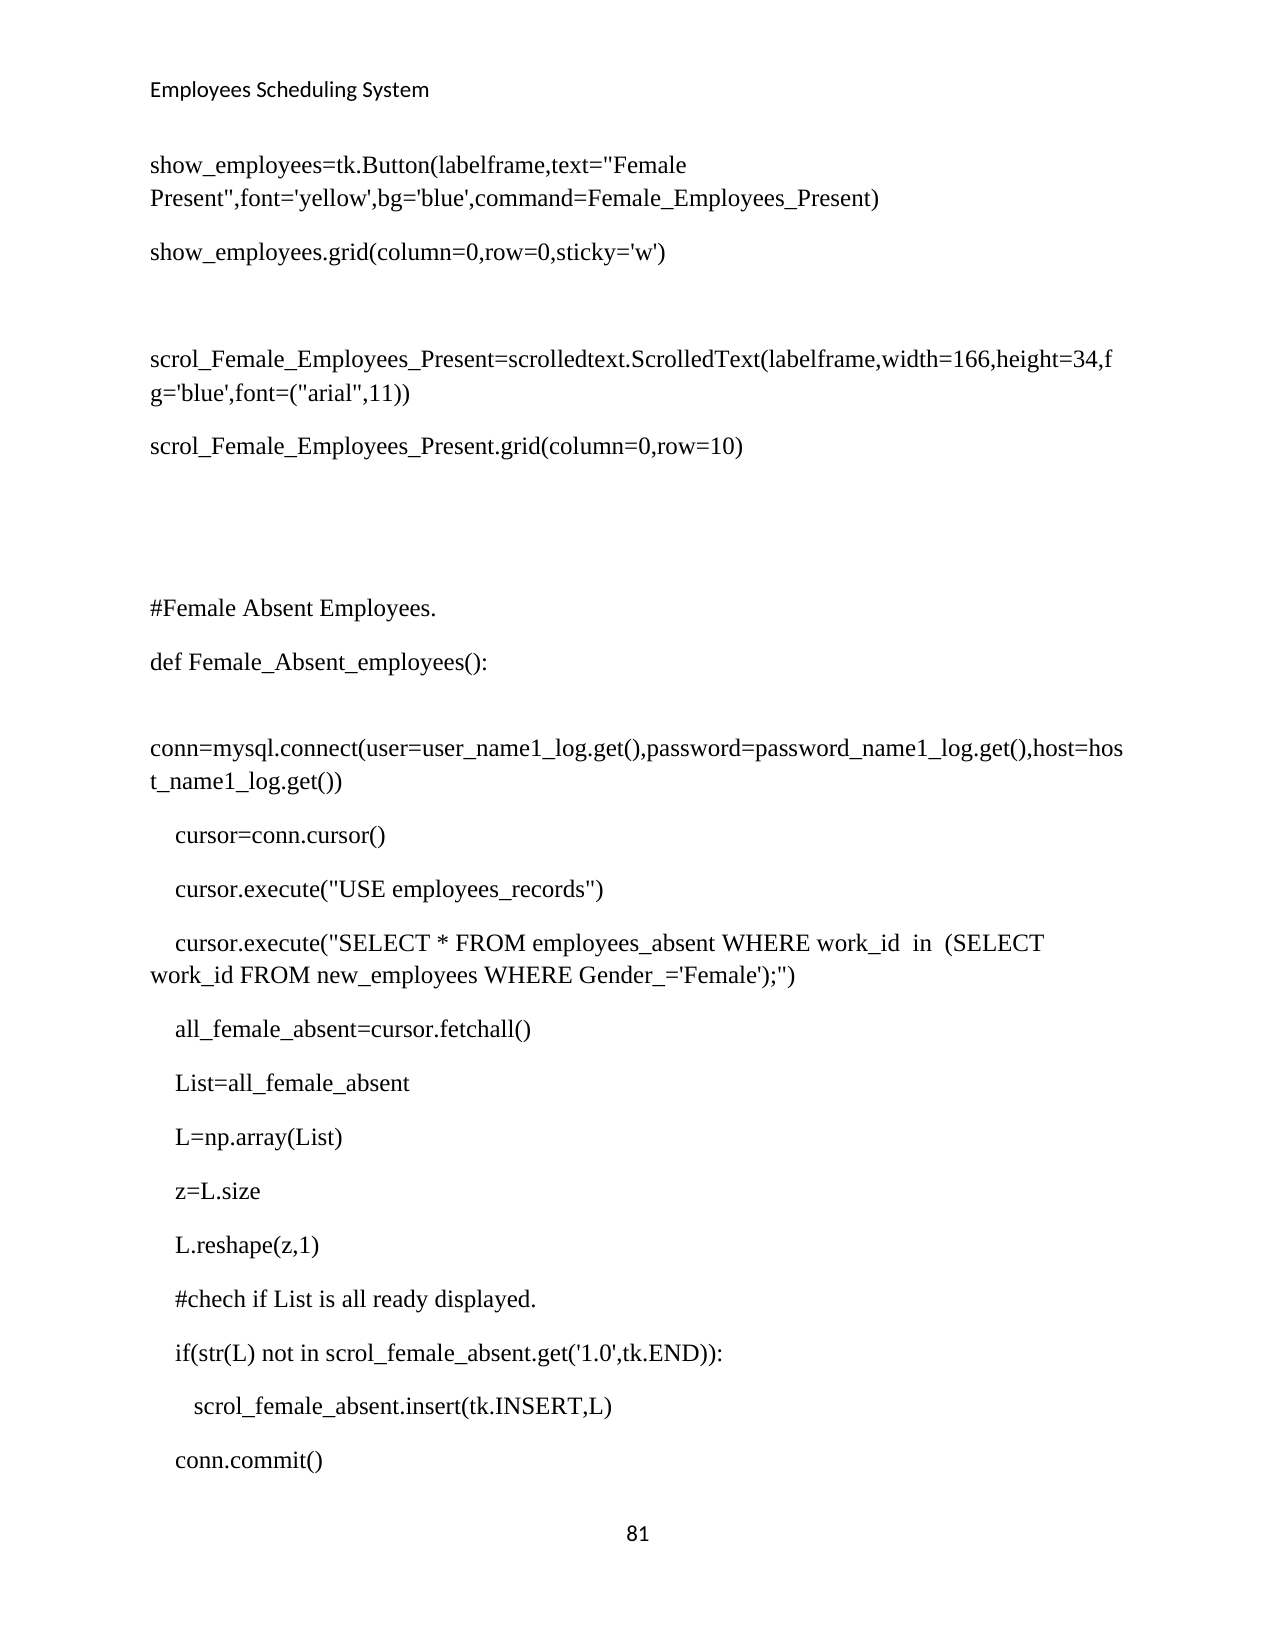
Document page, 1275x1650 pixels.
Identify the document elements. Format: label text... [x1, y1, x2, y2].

text L=np.array(List) [150, 1122, 1125, 1151]
text L.reshape(z,1) [150, 1230, 1125, 1259]
text def Female_Absent_employees(): [150, 647, 1125, 676]
text #chech if List is all ready displayed. [150, 1284, 1125, 1312]
text if(str(L) not in scrol_female_absent.get('1.0',tk.END)): [150, 1338, 1125, 1366]
text scrol_Female_Employees_Present.grid(column=0,row=10) [150, 431, 1125, 460]
text z=L.size [150, 1176, 1125, 1205]
text cursor.execute("USE employees_records") [150, 874, 1125, 902]
text cursor=conn.cursor() [150, 820, 1125, 849]
text scrol_Female_Employees_Present=scrolledtext.ScrolledText(labelframe,width=166,height=34,fg='blue',font=("arial",11)) [150, 344, 1125, 406]
text show_employees=tk.Button(labelframe,text="Female Present",font='yellow',bg='blue',command=Female_Employees_Present) [150, 150, 1125, 212]
text List=all_female_absent [150, 1068, 1125, 1097]
text scrol_female_absent.insert(tk.INSERT,L) [150, 1391, 1125, 1420]
text conn.commit() [150, 1445, 1125, 1474]
text #Female Absent Employees. [150, 593, 1125, 622]
text show_employees.grid(column=0,row=0,sticky='w') [150, 237, 1125, 266]
text cursor.execute("SELECT * FROM employees_absent WHERE work_id in (SELECT work_id FROM new_employees WHERE Gender_='Female');") [150, 928, 1125, 989]
text all_female_absent=cursor.fetchall() [150, 1014, 1125, 1043]
text conn=mysql.connect(user=user_name1_log.get(),password=password_name1_log.get(),host=host_name1_log.get()) [150, 701, 1125, 795]
